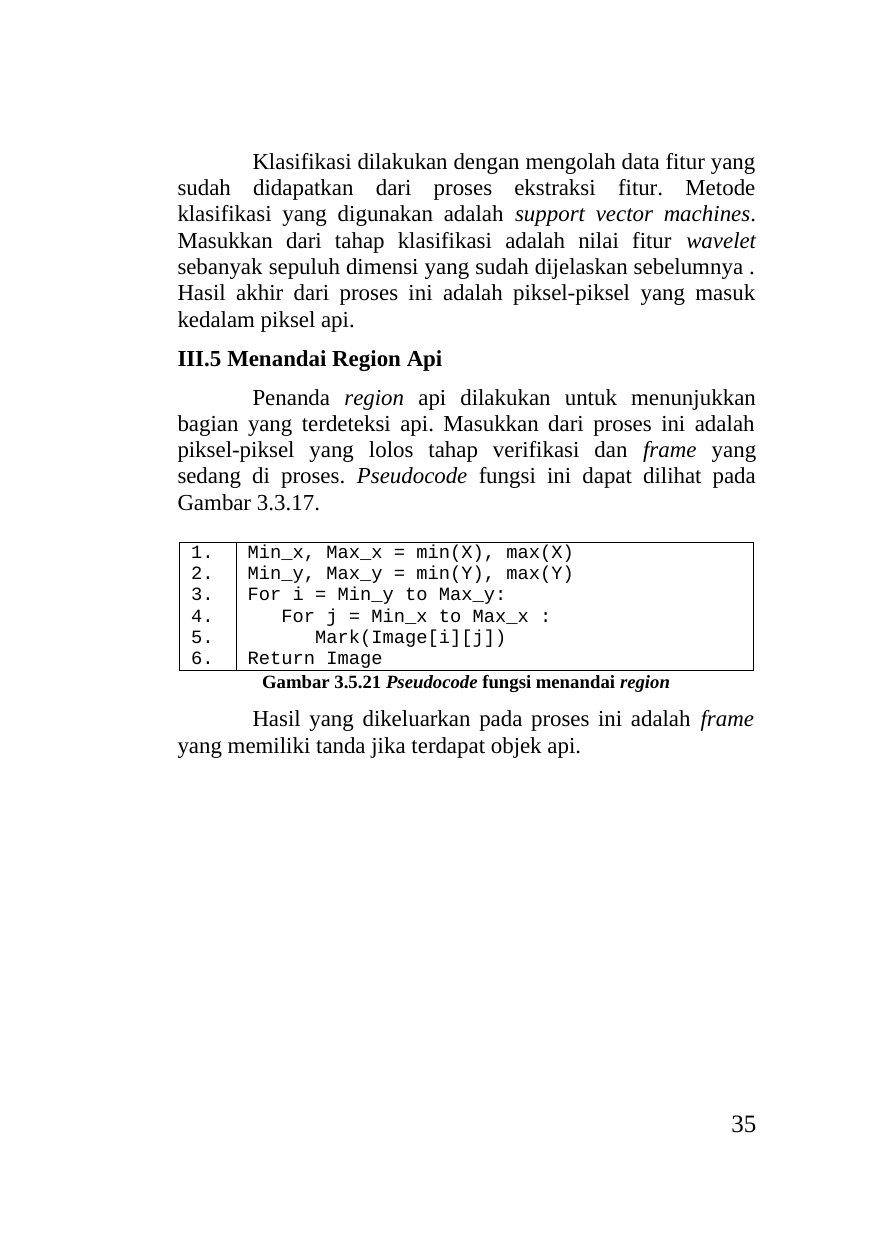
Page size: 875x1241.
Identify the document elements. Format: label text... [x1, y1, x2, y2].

table_header Min_x, Max_x = min(X), max(X) Min_y, Max_y = min(Y), max(Y) For i = Min_y to Max_y: For j = Min_x to Max_x : Mark(Image[i][j]) Return Image [237, 543, 753, 670]
table_header 1. 2. 3. 4. 5. 6. [180, 543, 236, 670]
text Klasifikasi dilakukan dengan mengolah data fitur yang sudah didapatkan dari proses ekstraksi fitur. Metode klasifikasi yang digunakan adalah support vector machines. Masukkan dari tahap klasifikasi adalah nilai fitur wavelet sebanyak sepuluh dimensi yang sudah dijelaskan sebelumnya . Hasil akhir dari proses ini adalah piksel-piksel yang masuk kedalam piksel api. [177, 148, 756, 332]
text Hasil yang dikeluarkan pada proses ini adalah frame yang memiliki tanda jika terdapat objek api. [177, 705, 756, 758]
subtitle Menandai Region Api [177, 345, 756, 371]
